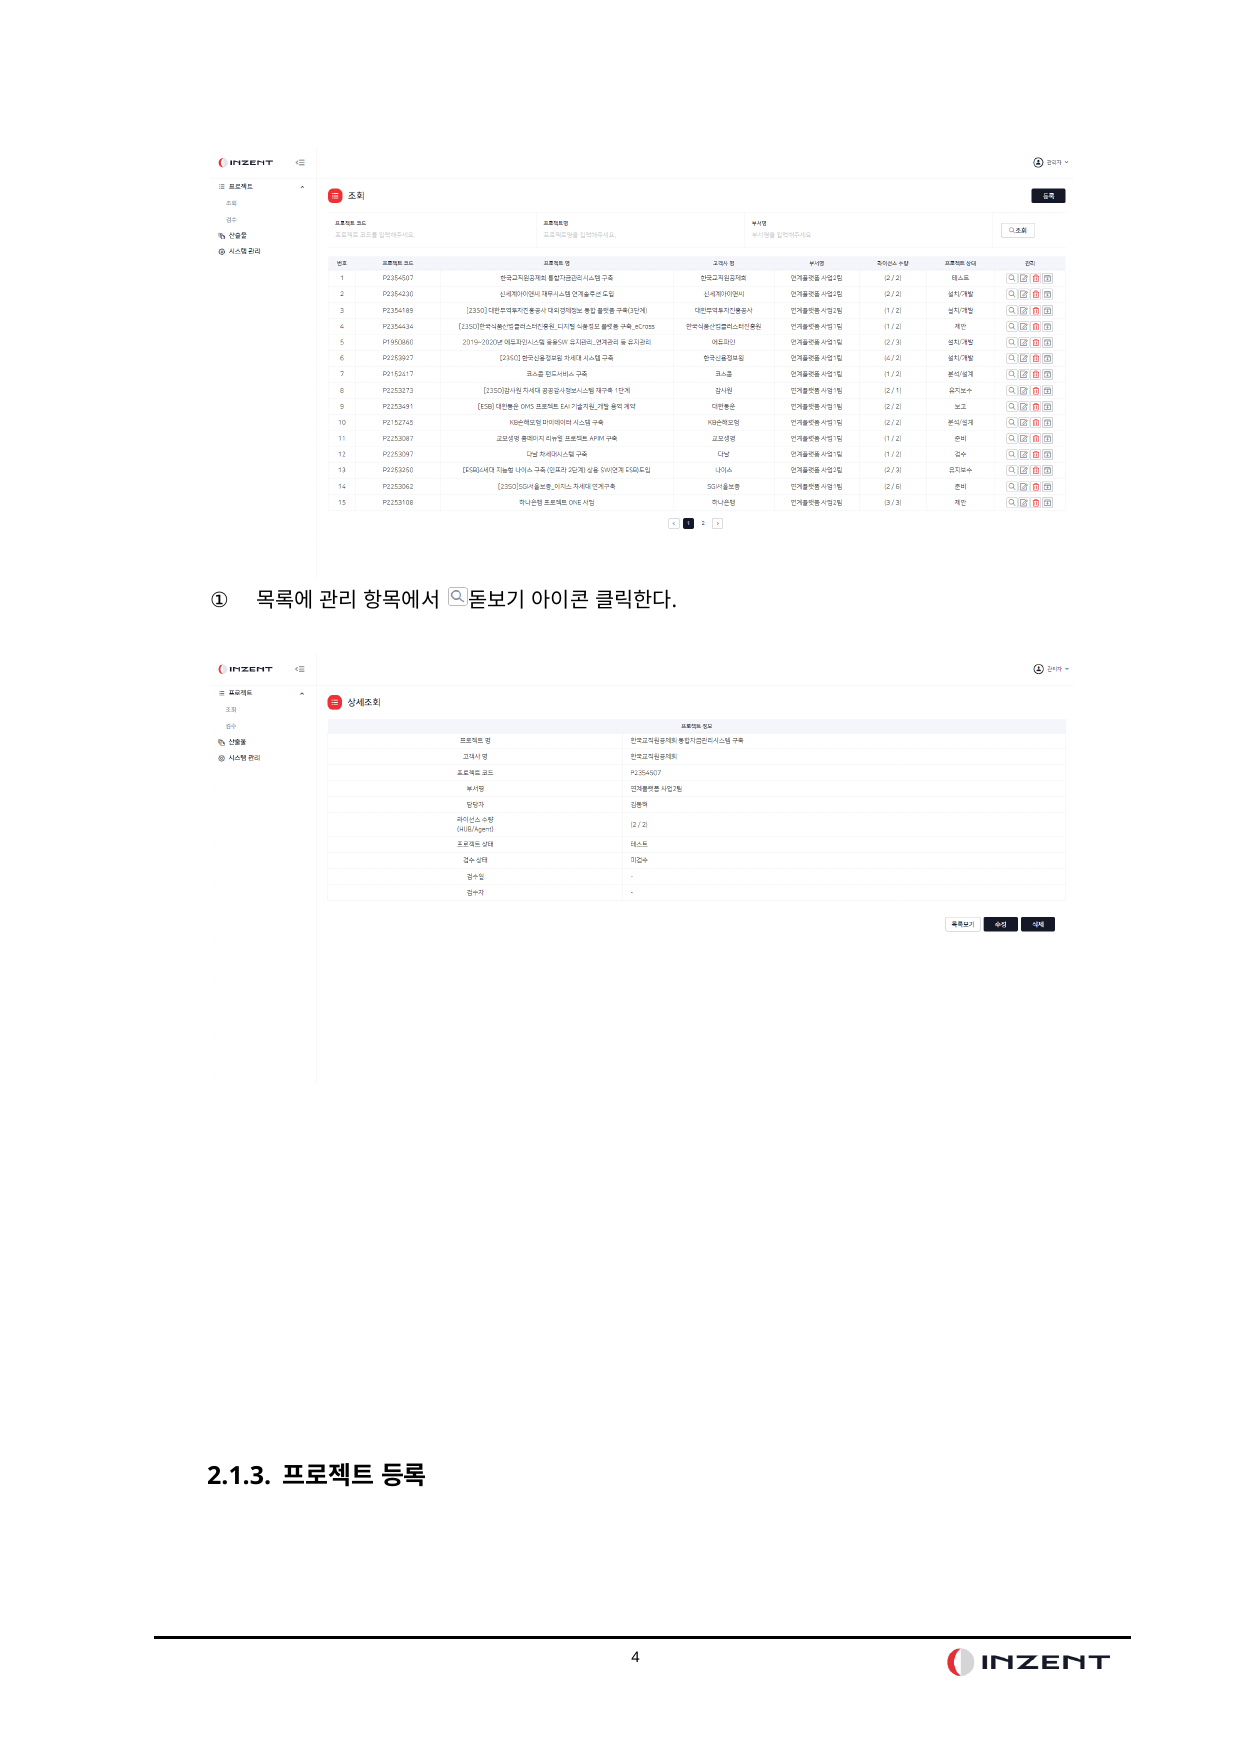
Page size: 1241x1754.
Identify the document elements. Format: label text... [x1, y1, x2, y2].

list 목록에 관리 항목에서 돋보기 아이콘 클릭한다. [210, 583, 1166, 614]
picture [937, 1646, 1120, 1678]
picture [209, 147, 1074, 578]
subtitle 프로젝트 등록 [207, 1456, 1166, 1492]
picture [445, 585, 469, 608]
picture [209, 654, 1074, 1084]
